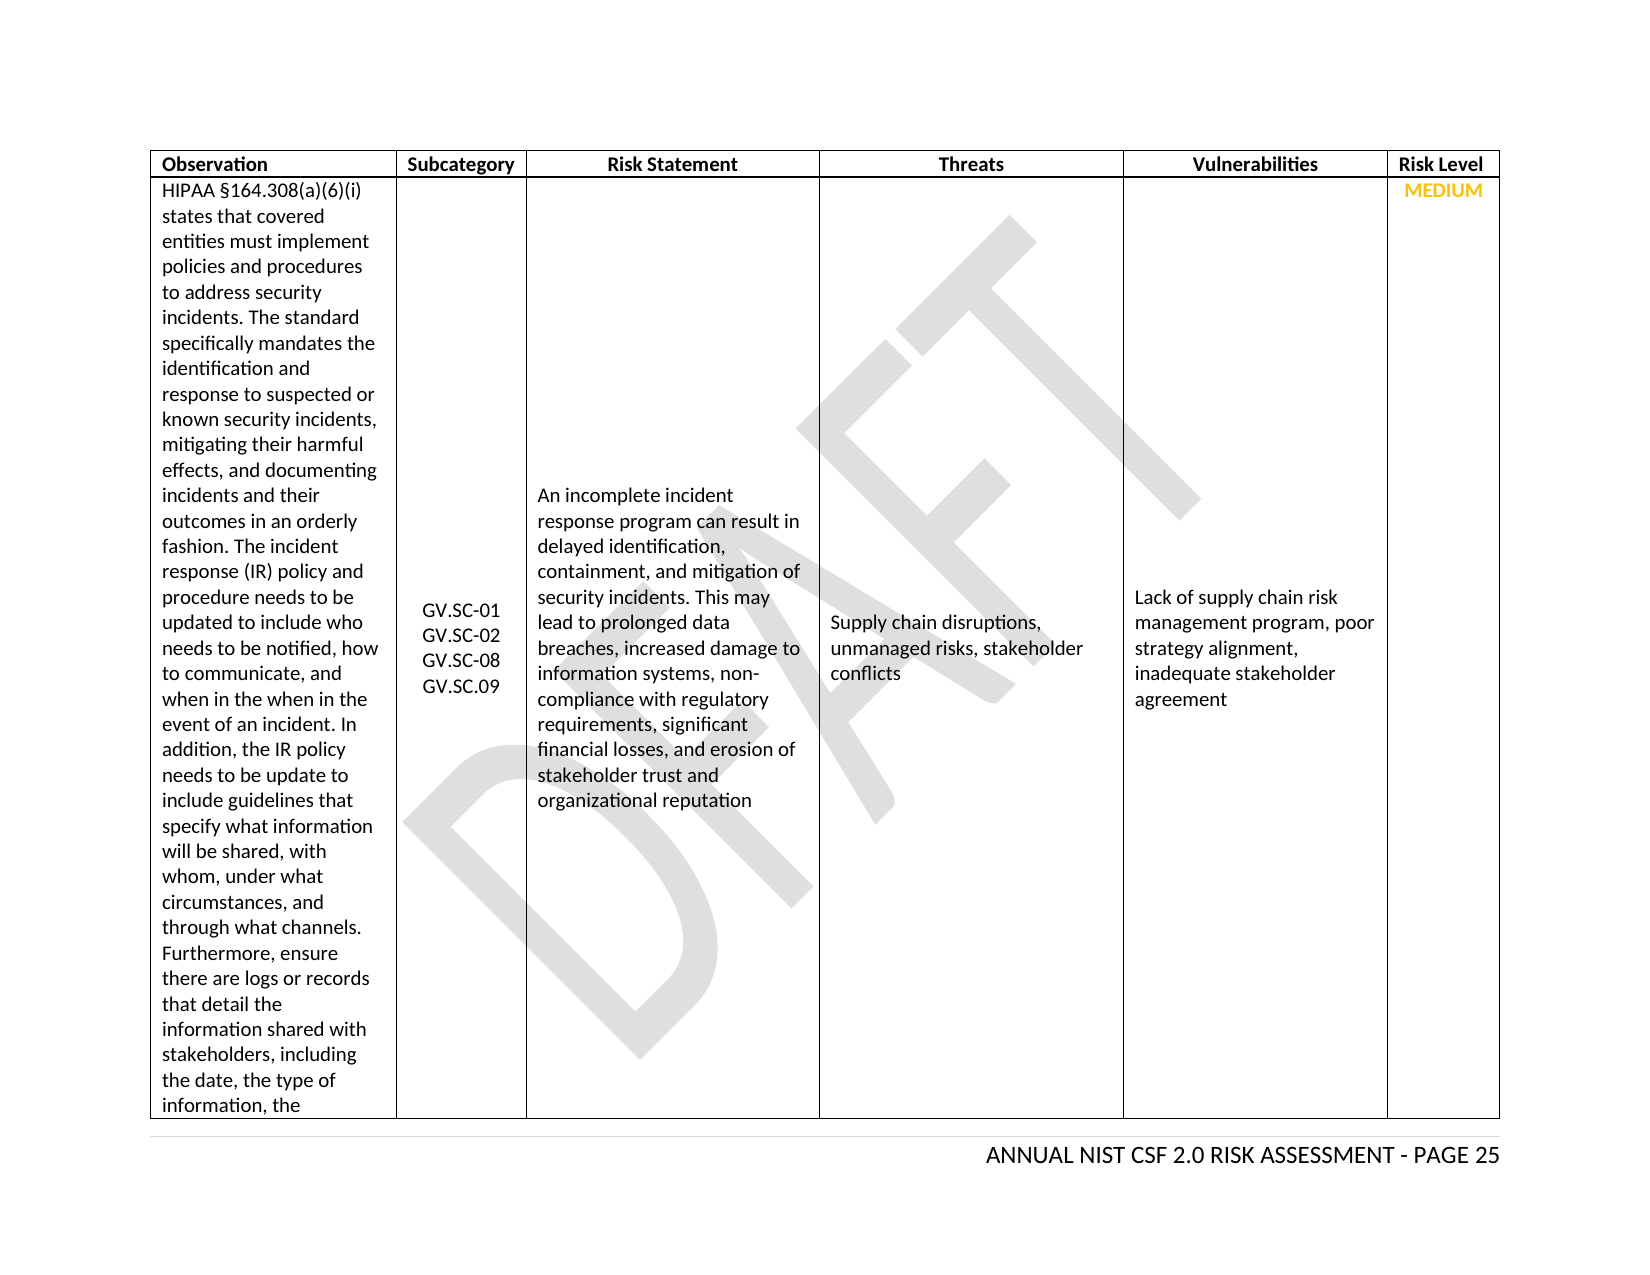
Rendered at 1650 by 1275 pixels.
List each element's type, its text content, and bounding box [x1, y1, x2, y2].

table_header Risk Level [1388, 151, 1499, 176]
table_header Risk Statement [527, 151, 819, 176]
table_header Vulnerabilities [1124, 151, 1387, 176]
table_cell MEDIUM [1388, 178, 1499, 1118]
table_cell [151, 178, 396, 1118]
table_header Observation [151, 151, 396, 176]
table_header Subcategory [397, 151, 526, 176]
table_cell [820, 178, 1123, 1118]
table_cell GV.SC-01 GV.SC-02 GV.SC-08 GV.SC.09 [397, 178, 526, 1118]
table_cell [1124, 178, 1387, 1118]
table_header Threats [820, 151, 1123, 176]
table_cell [527, 178, 819, 1118]
